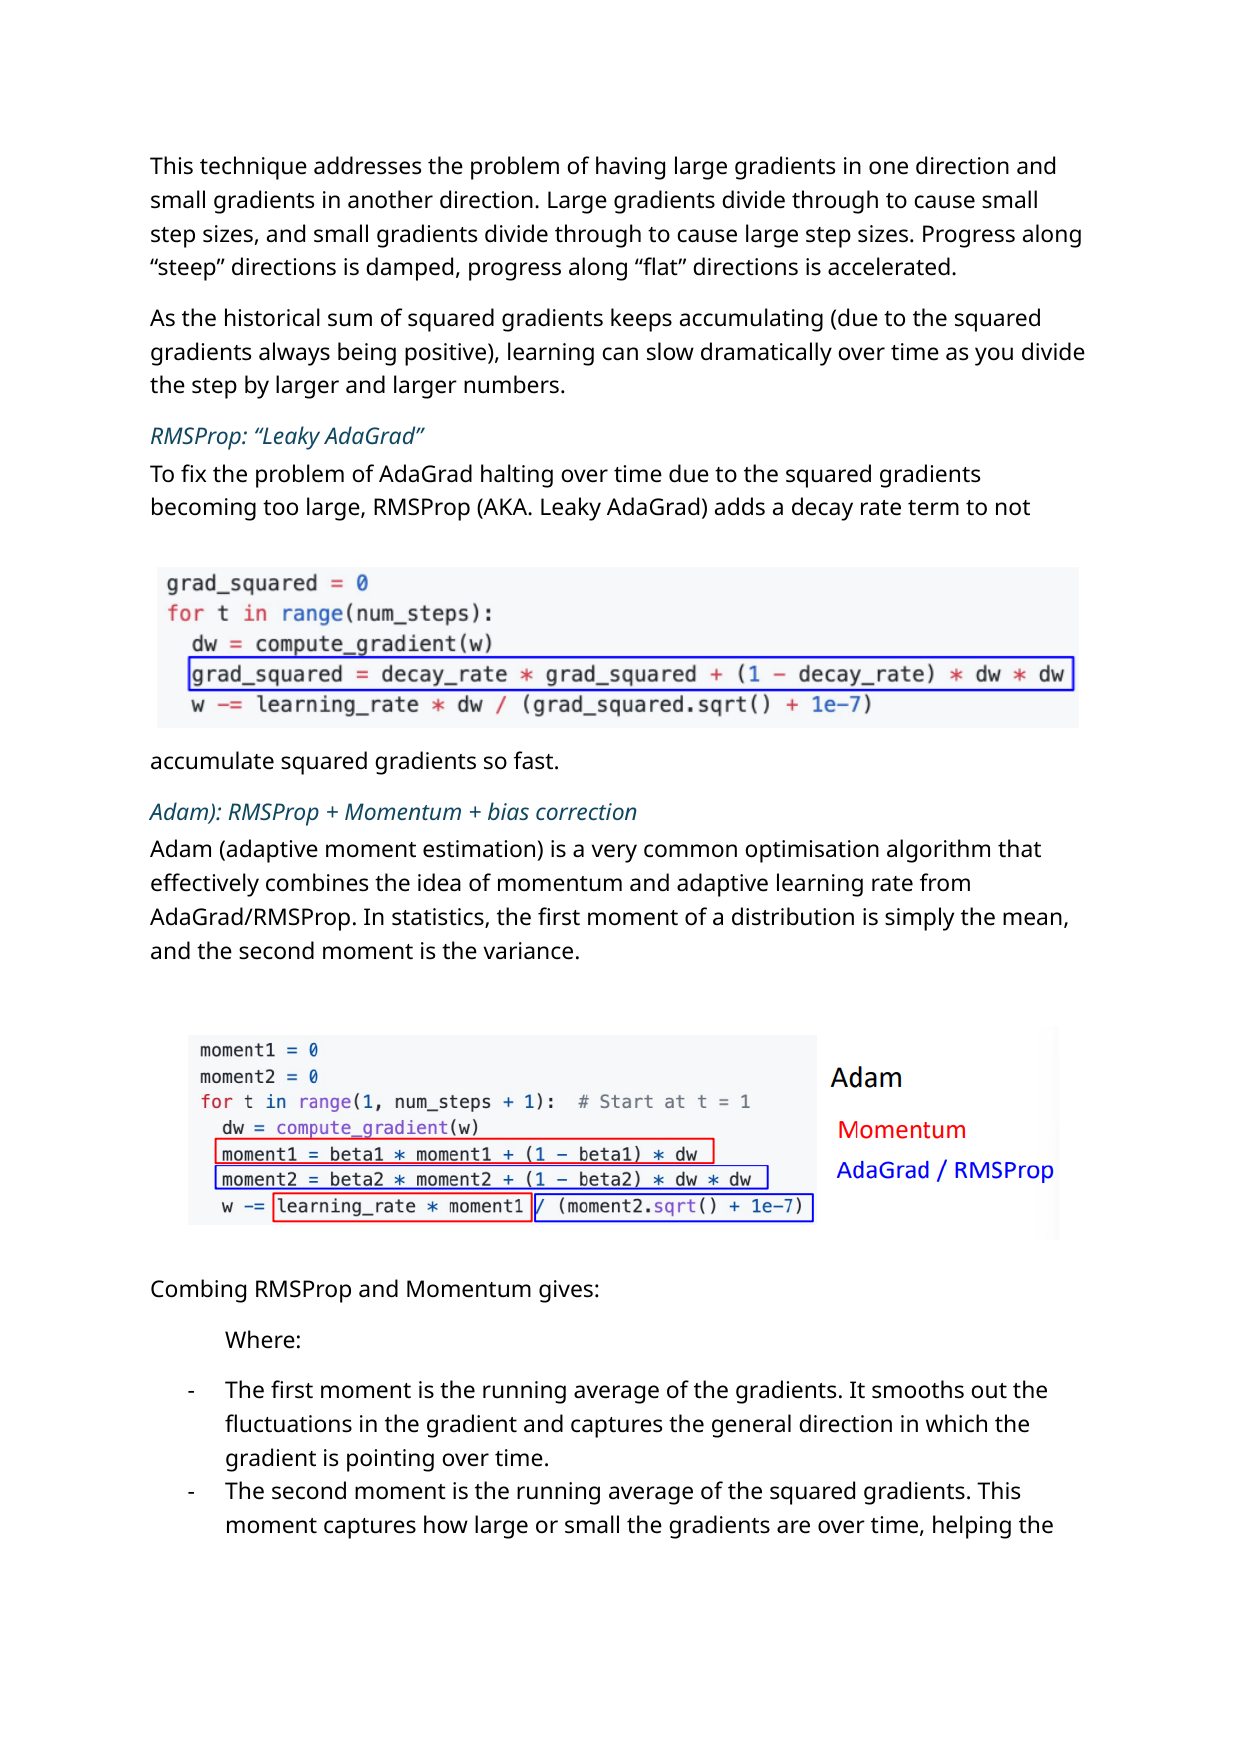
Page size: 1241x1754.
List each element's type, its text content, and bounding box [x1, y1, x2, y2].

subtitle Adam): RMSProp + Momentum + bias correction [150, 795, 1090, 827]
text To fix the problem of AdaGrad halting over time due to the squared gradients becoming too large, RMSProp (AKA. Leaky AdaGrad) adds a decay rate term to not accumulate squared gradients so fast. [150, 734, 1090, 776]
text To fix the problem of AdaGrad halting over time due to the squared gradients becoming too large, RMSProp (AKA. Leaky AdaGrad) adds a decay rate term to not accumulate squared gradients so fast. [150, 457, 1090, 560]
text Adam (adaptive moment estimation) is a very common optimisation algorithm that effectively combines the idea of momentum and adaptive learning rate from AdaGrad/RMSProp. In statistics, the first moment of a distribution is simply the mean, and the second moment is the variance. [150, 833, 1090, 966]
picture [150, 560, 1091, 734]
text Where: [225, 1323, 1090, 1355]
picture [180, 1026, 1060, 1240]
text As the historical sum of squared gradients keeps accumulating (due to the squared gradients always being positive), learning can slow dramatically over time as you divide the step by larger and larger numbers. [150, 302, 1090, 400]
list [187, 1475, 1090, 1540]
subtitle RMSProp: “Leaky AdaGrad” [150, 419, 1090, 451]
text This technique addresses the problem of having large gradients in one direction and small gradients in another direction. Large gradients divide through to cause small step sizes, and small gradients divide through to cause large step sizes. Progress along “steep” directions is damped, progress along “flat” directions is accelerated. [150, 150, 1090, 282]
list The first moment​ is the running average of the gradients. It smooths out the fluctuations in the gradient and captures the general direction in which the gradient is pointing over time. [187, 1374, 1090, 1473]
